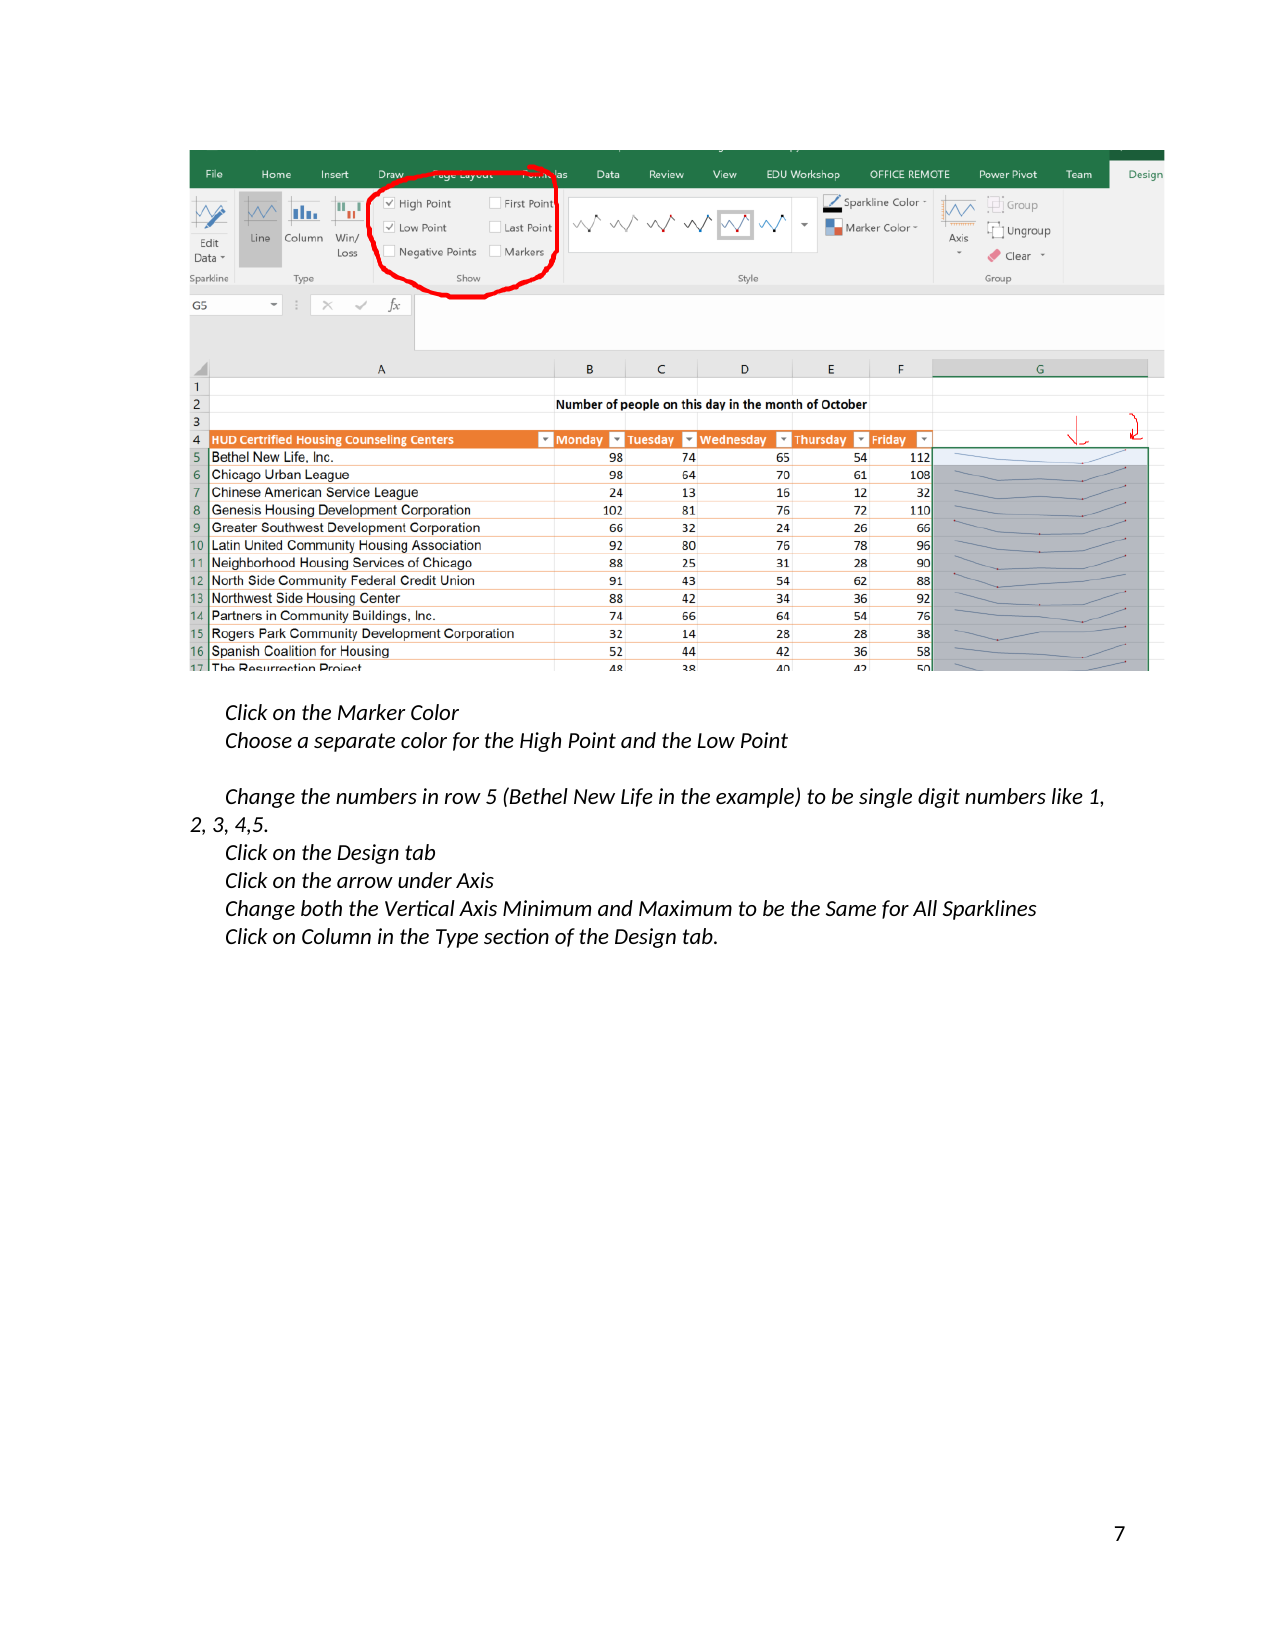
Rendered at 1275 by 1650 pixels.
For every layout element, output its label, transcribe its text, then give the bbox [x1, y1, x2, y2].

text Click on the Design tab [225, 838, 1125, 866]
text Change the numbers in row 5 (Bethel New Life in the example) to be single digit numbers like 1, 2, 3, 4,5. [189, 782, 1125, 838]
picture [189, 150, 1165, 671]
text Click on the arrow under Axis [225, 866, 1125, 894]
text Click on the Marker Color [189, 698, 1125, 726]
text Choose a separate color for the High Point and the Low Point [189, 726, 1125, 754]
text Click on Column in the Type section of the Design tab. [225, 922, 1125, 951]
text Change both the Vertical Axis Minimum and Maximum to be the Same for All Sparklines [225, 894, 1125, 922]
